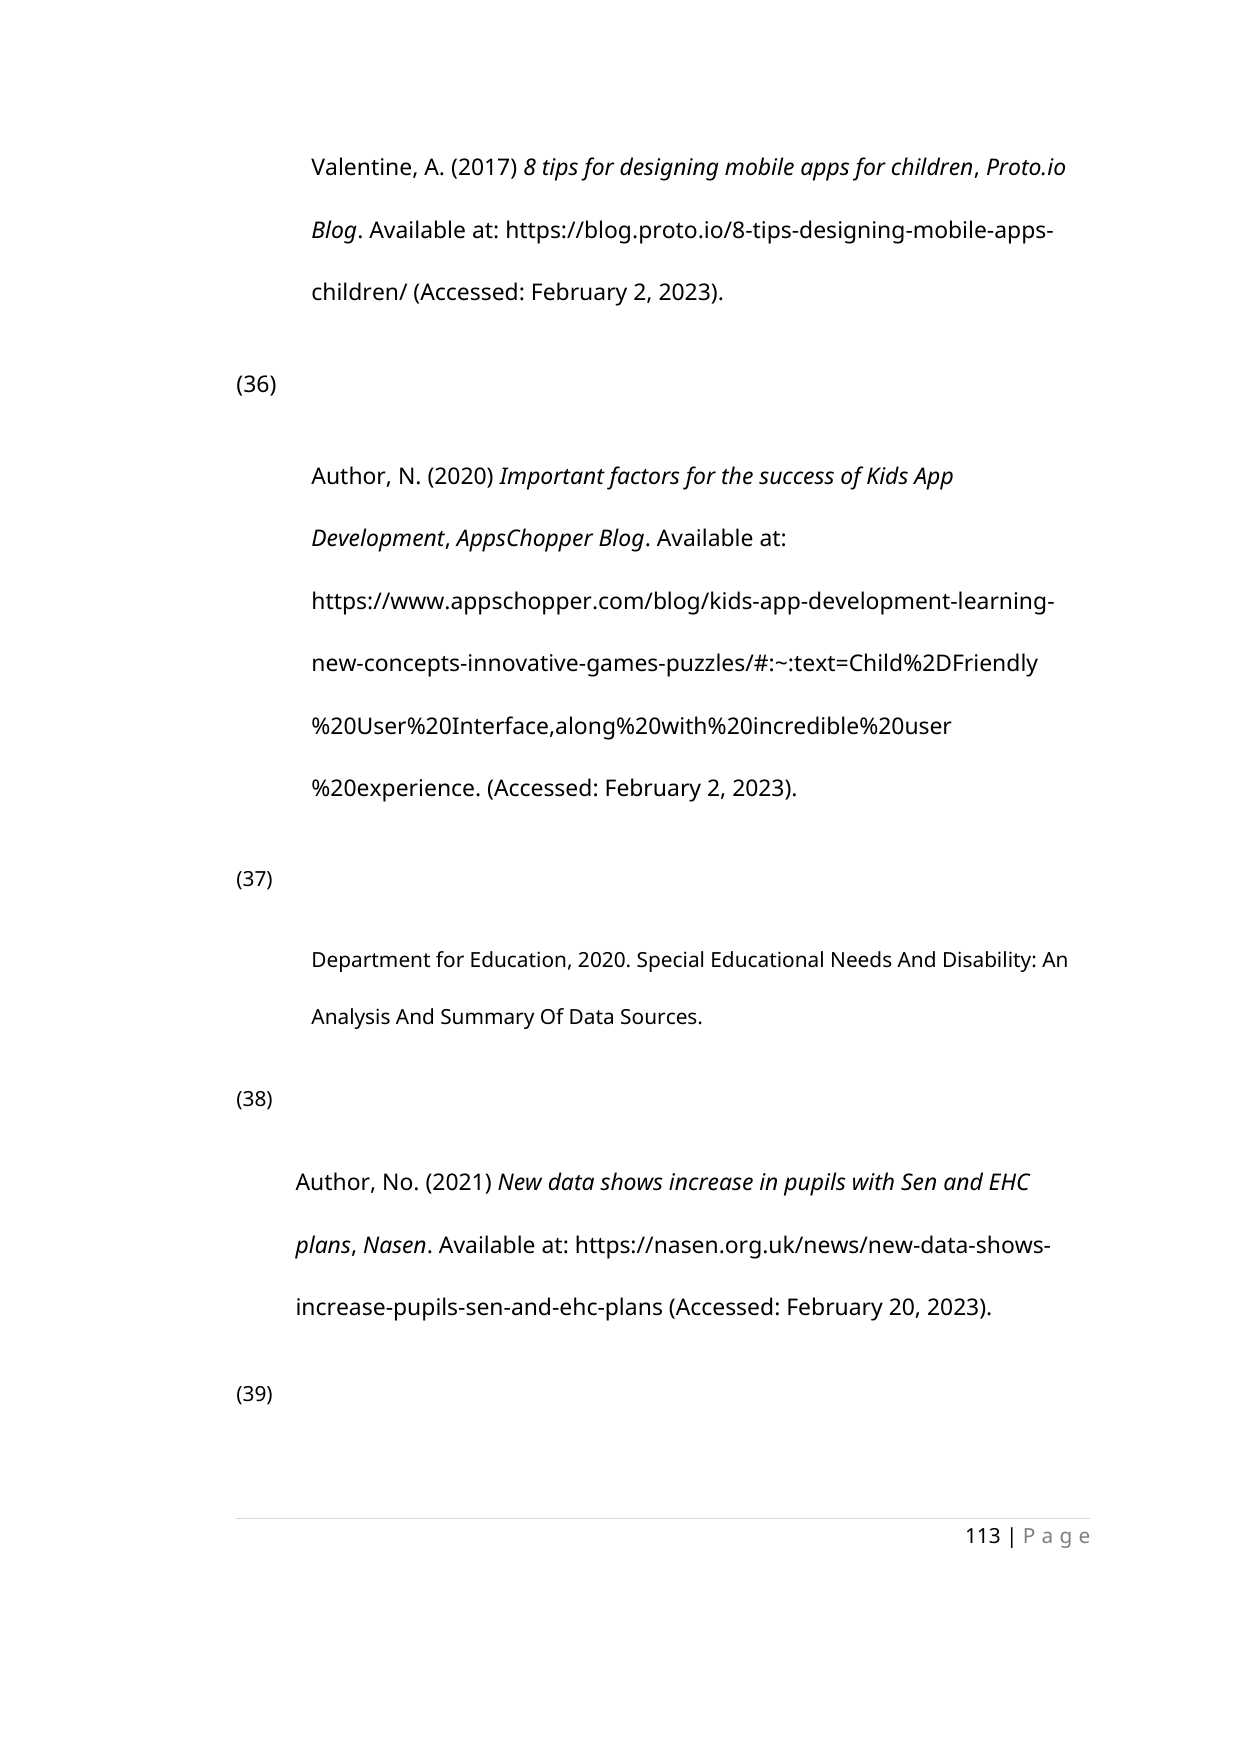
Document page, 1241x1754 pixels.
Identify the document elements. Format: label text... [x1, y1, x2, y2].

text Author, N. (2020) Important factors for the success of Kids App Development, AppsChopper Blog. Available at: https://www.appschopper.com/blog/kids-app-development-learning-new-concepts-innovative-games-puzzles/#:~:text=Child%2DFriendly%20User%20Interface,along%20with%20incredible%20user%20experience. (Accessed: February 2, 2023). [311, 459, 1090, 803]
text Department for Education, 2020. Special Educational Needs And Disability: An Analysis And Summary Of Data Sources. [311, 946, 1090, 1031]
text Valentine, A. (2017) 8 tips for designing mobile apps for children, Proto.io Blog. Available at: https://blog.proto.io/8-tips-designing-mobile-apps-children/ (Accessed: February 2, 2023). [311, 151, 1090, 307]
text (36) [236, 368, 1090, 399]
text (38) [236, 1084, 1090, 1113]
text Author, No. (2021) New data shows increase in pupils with Sen and EHC plans, Nasen. Available at: https://nasen.org.uk/news/new-data-shows-increase-pupils-sen-and-ehc-plans (Accessed: February 20, 2023). [295, 1166, 1090, 1322]
text (37) [236, 864, 1090, 892]
text (39) [236, 1379, 1090, 1407]
